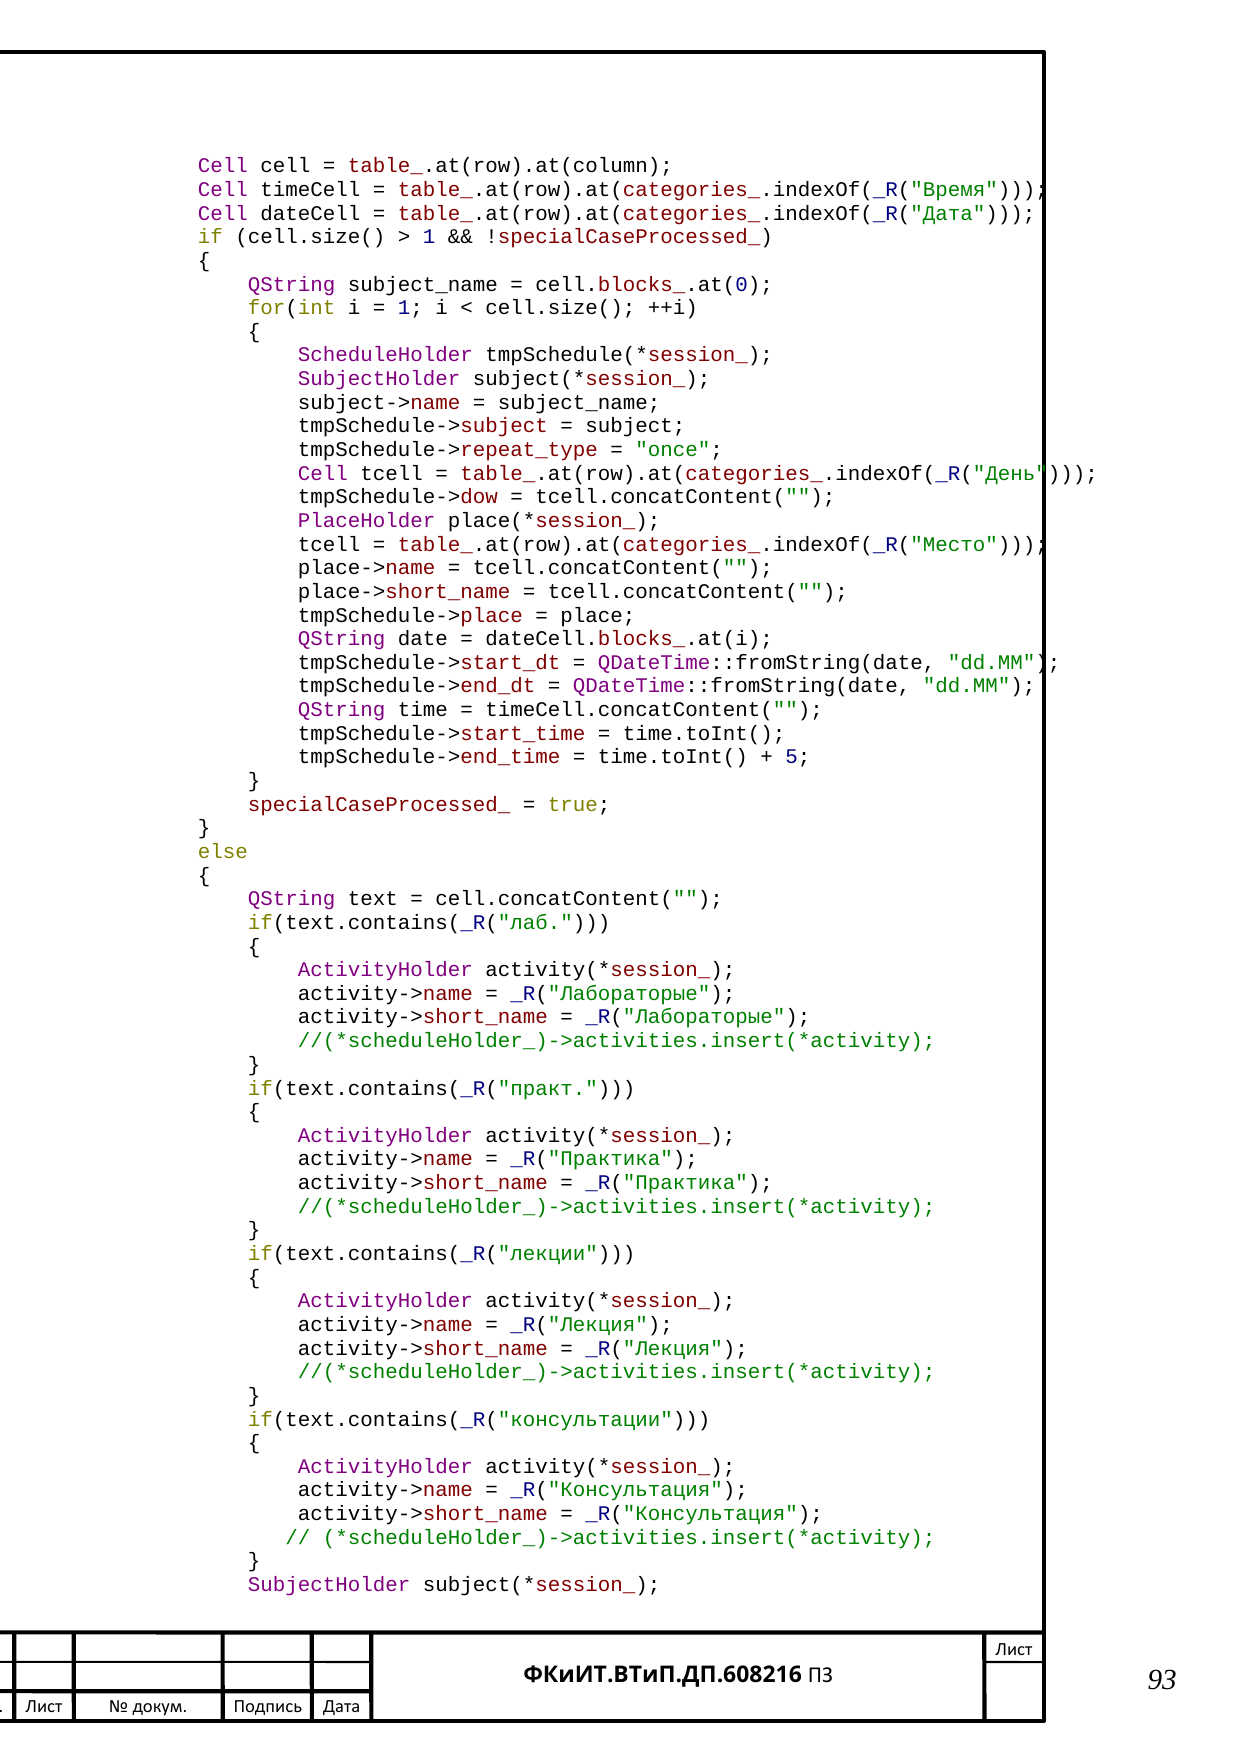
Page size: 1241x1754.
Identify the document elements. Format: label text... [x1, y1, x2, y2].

text Cell tcell = table_.at(row).at(categories_.indexOf(_R("День"))); [148, 463, 1167, 486]
text { [148, 936, 1167, 959]
text place->short_name = tcell.concatContent(""); [148, 581, 1167, 604]
text subject->name = subject_name; [148, 392, 1167, 415]
text { [148, 321, 1167, 344]
text } [148, 1054, 1167, 1077]
text tmpSchedule->subject = subject; [148, 415, 1167, 439]
text Cell dateCell = table_.at(row).at(categories_.indexOf(_R("Дата"))); [148, 203, 1167, 226]
text activity->short_name = _R("Консультация"); [148, 1503, 1167, 1527]
text //(*scheduleHolder_)->activities.insert(*activity); [148, 1030, 1167, 1054]
text } [148, 1219, 1167, 1243]
text activity->name = _R("Лабораторые"); [148, 983, 1167, 1007]
text // (*scheduleHolder_)->activities.insert(*activity); [148, 1527, 1167, 1550]
text QString subject_name = cell.blocks_.at(0); [148, 273, 1167, 297]
text if(text.contains(_R("практ."))) [148, 1077, 1167, 1101]
text activity->short_name = _R("Лекция"); [148, 1338, 1167, 1361]
text { [148, 865, 1167, 888]
text tmpSchedule->place = place; [148, 604, 1167, 628]
text if (cell.size() > 1 && !specialCaseProcessed_) [148, 226, 1167, 250]
text Cell timeCell = table_.at(row).at(categories_.indexOf(_R("Время"))); [148, 179, 1167, 203]
text SubjectHolder subject(*session_); [148, 1574, 1167, 1598]
text specialCaseProcessed_ = true; [148, 794, 1167, 817]
text tmpSchedule->start_time = time.toInt(); [148, 723, 1167, 746]
text Cell cell = table_.at(row).at(column); [148, 155, 1167, 179]
text } [148, 770, 1167, 794]
text for(int i = 1; i < cell.size(); ++i) [148, 297, 1167, 321]
text QString time = timeCell.concatContent(""); [148, 699, 1167, 723]
text ActivityHolder activity(*session_); [148, 1125, 1167, 1148]
text activity->short_name = _R("Лабораторые"); [148, 1007, 1167, 1030]
text tmpSchedule->end_dt = QDateTime::fromString(date, "dd.MM"); [148, 676, 1167, 699]
text if(text.contains(_R("лекции"))) [148, 1243, 1167, 1267]
text { [148, 1267, 1167, 1290]
text place->name = tcell.concatContent(""); [148, 557, 1167, 581]
text PlaceHolder place(*session_); [148, 510, 1167, 534]
text { [148, 250, 1167, 273]
text activity->short_name = _R("Практика"); [148, 1172, 1167, 1196]
text activity->name = _R("Лекция"); [148, 1314, 1167, 1338]
text if(text.contains(_R("лаб."))) [148, 912, 1167, 936]
text //(*scheduleHolder_)->activities.insert(*activity); [148, 1196, 1167, 1219]
text { [148, 1101, 1167, 1125]
text ScheduleHolder tmpSchedule(*session_); [148, 344, 1167, 368]
text activity->name = _R("Консультация"); [148, 1479, 1167, 1503]
text else [148, 841, 1167, 865]
text QString date = dateCell.blocks_.at(i); [148, 628, 1167, 652]
text } [148, 1385, 1167, 1408]
text tmpSchedule->repeat_type = "once"; [148, 439, 1167, 463]
text if(text.contains(_R("консультации"))) [148, 1408, 1167, 1432]
text tmpSchedule->start_dt = QDateTime::fromString(date, "dd.MM"); [148, 652, 1167, 676]
text { [148, 1432, 1167, 1456]
text QString text = cell.concatContent(""); [148, 888, 1167, 912]
text tmpSchedule->dow = tcell.concatContent(""); [148, 486, 1167, 510]
text tmpSchedule->end_time = time.toInt() + 5; [148, 746, 1167, 770]
text //(*scheduleHolder_)->activities.insert(*activity); [148, 1361, 1167, 1385]
text SubjectHolder subject(*session_); [148, 368, 1167, 392]
text tcell = table_.at(row).at(categories_.indexOf(_R("Место"))); [148, 534, 1167, 557]
text } [148, 1550, 1167, 1574]
text ActivityHolder activity(*session_); [148, 1456, 1167, 1479]
text activity->name = _R("Практика"); [148, 1148, 1167, 1172]
text } [148, 817, 1167, 841]
text ActivityHolder activity(*session_); [148, 959, 1167, 983]
text ActivityHolder activity(*session_); [148, 1290, 1167, 1314]
